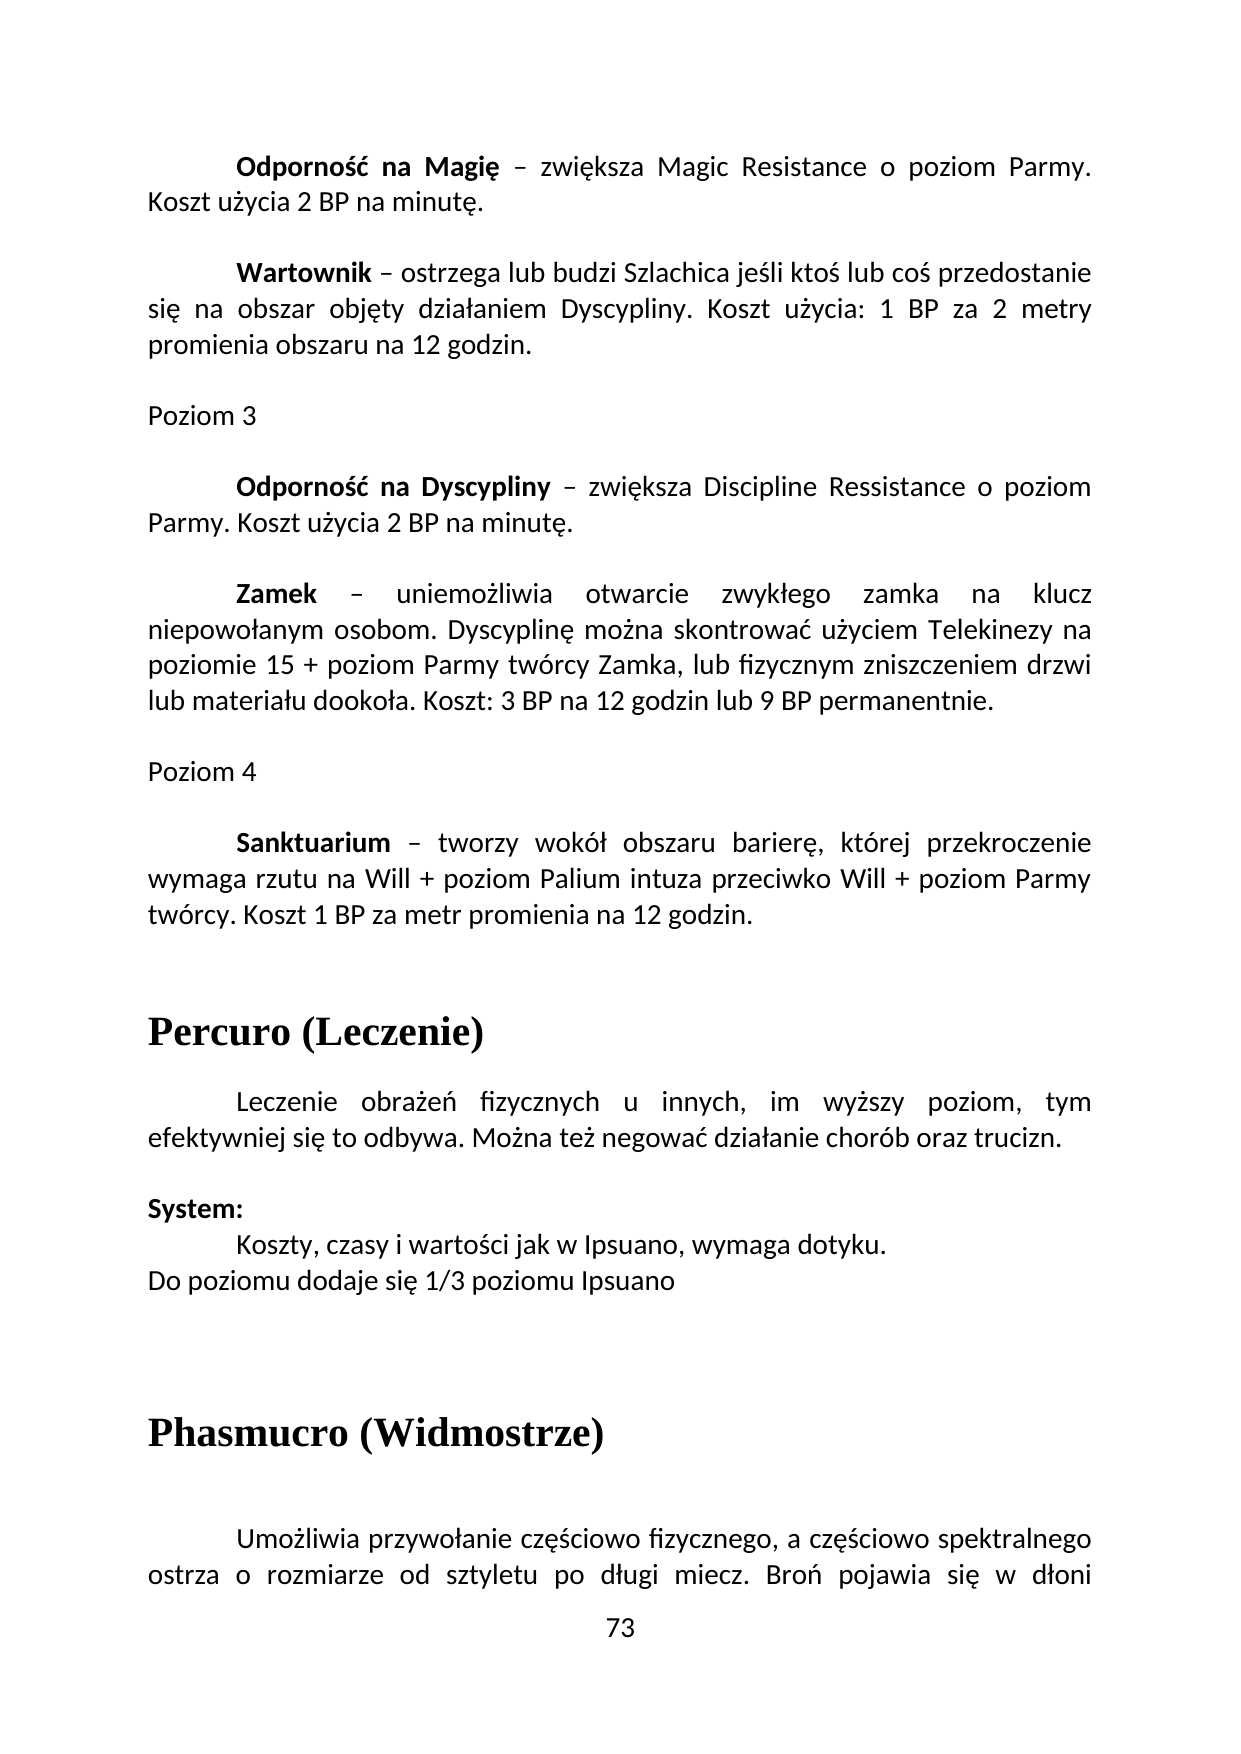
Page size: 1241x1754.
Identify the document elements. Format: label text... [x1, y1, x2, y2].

text Zamek – uniemożliwia otwarcie zwykłego zamka na klucz niepowołanym osobom. Dyscyplinę można skontrować użyciem Telekinezy na poziomie 15 + poziom Parmy twórcy Zamka, lub fizycznym zniszczeniem drzwi lub materiału dookoła. Koszt: 3 BP na 12 godzin lub 9 BP permanentnie. [148, 575, 1093, 718]
subtitle Percuro (Leczenie) [148, 1006, 1093, 1054]
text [148, 1521, 1093, 1592]
text Odporność na Dyscypliny – zwiększa Discipline Ressistance o poziom Parmy. Koszt użycia 2 BP na minutę. [148, 468, 1093, 539]
text Odporność na Magię – zwiększa Magic Resistance o poziom Parmy. Koszt użycia 2 BP na minutę. [148, 148, 1093, 219]
text Wartownik – ostrzega lub budzi Szlachica jeśli ktoś lub coś przedostanie się na obszar objęty działaniem Dyscypliny. Koszt użycia: 1 BP za 2 metry promienia obszaru na 12 godzin. [148, 254, 1093, 361]
text Do poziomu dodaje się 1/3 poziomu Ipsuano [148, 1262, 1093, 1297]
text Poziom 3 [148, 397, 1093, 433]
text System: [148, 1190, 1093, 1226]
text Poziom 4 [148, 753, 1093, 789]
text Leczenie obrażeń fizycznych u innych, im wyższy poziom, tym efektywniej się to odbywa. Można też negować działanie chorób oraz trucizn. [148, 1083, 1093, 1155]
subtitle Phasmucro (Widmostrze) [148, 1408, 1093, 1456]
text Koszty, czasy i wartości jak w Ipsuano, wymaga dotyku. [148, 1226, 1093, 1262]
text Sanktuarium – tworzy wokół obszaru barierę, której przekroczenie wymaga rzutu na Will + poziom Palium intuza przeciwko Will + poziom Parmy twórcy. Koszt 1 BP za metr promienia na 12 godzin. [148, 824, 1093, 931]
